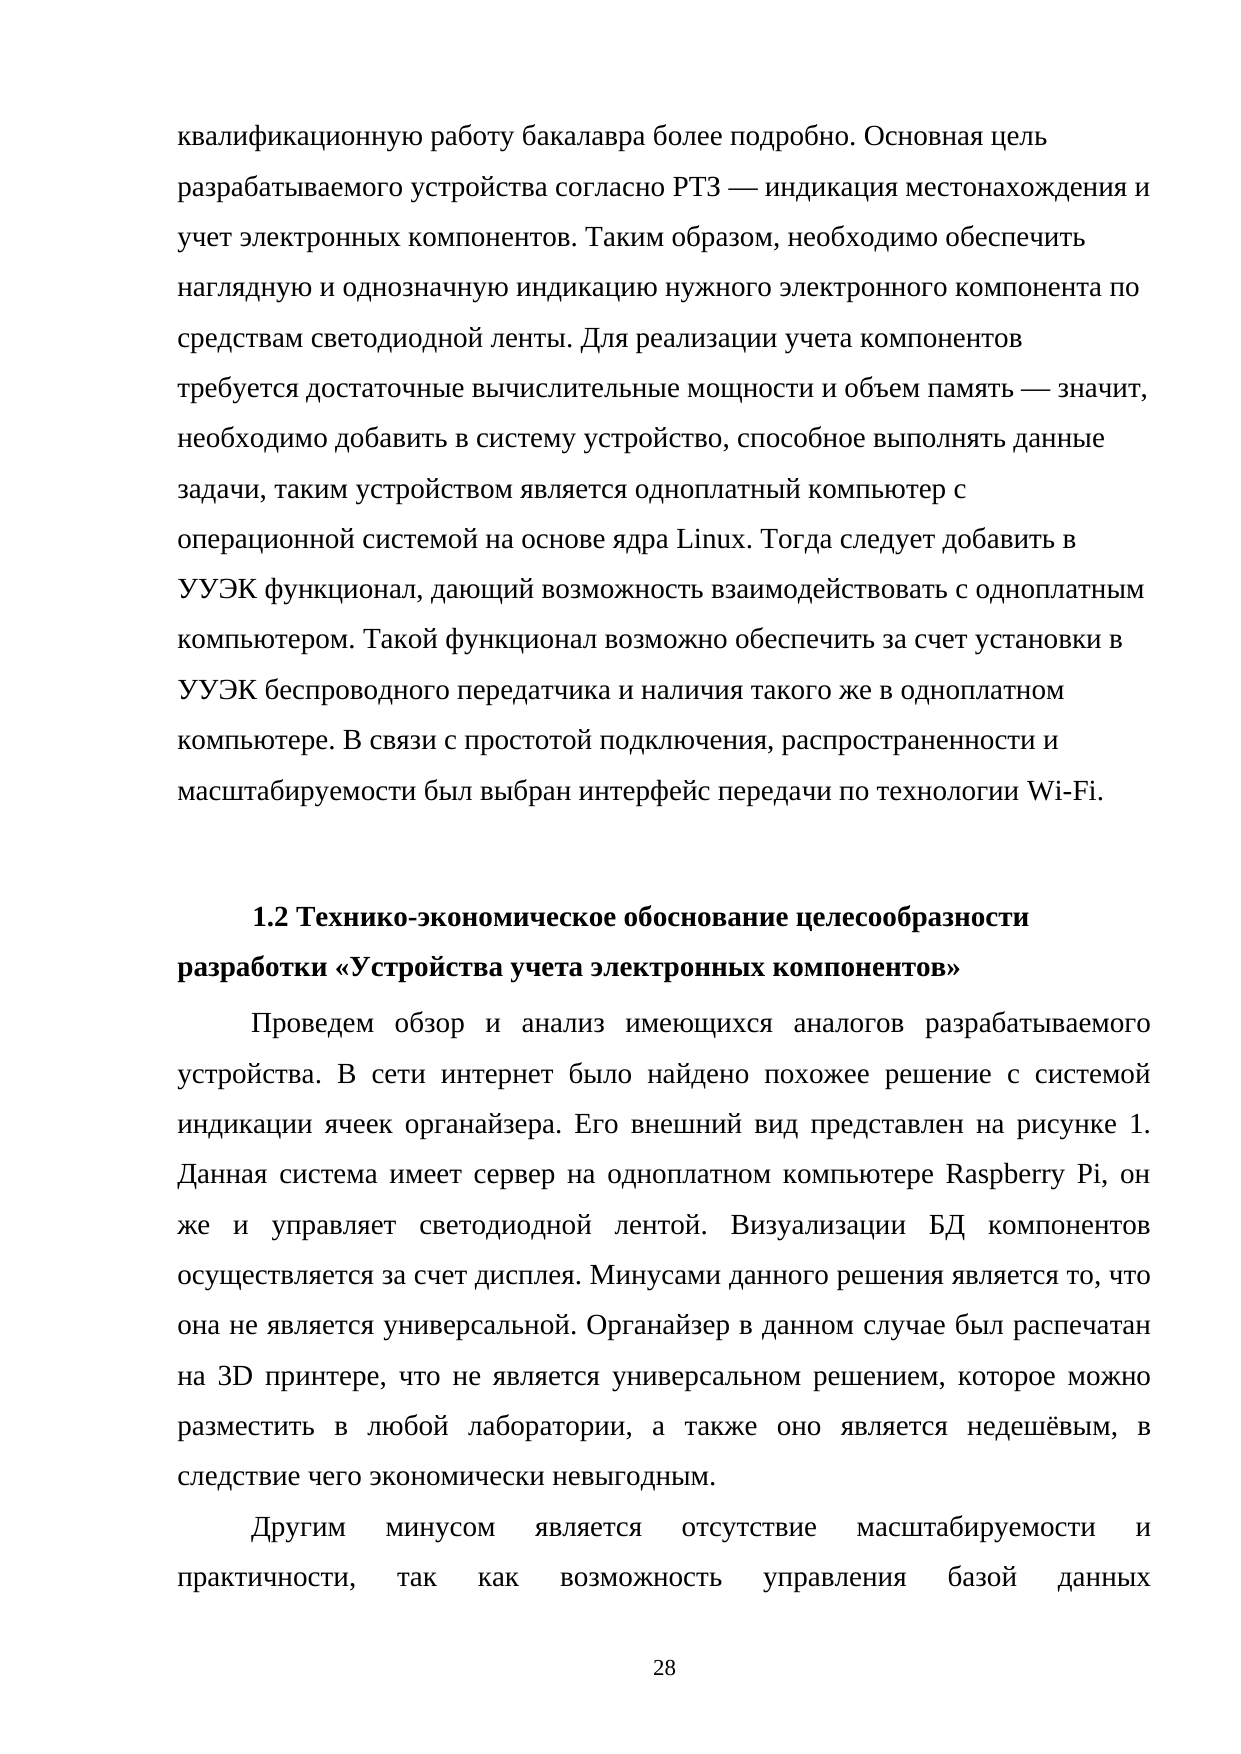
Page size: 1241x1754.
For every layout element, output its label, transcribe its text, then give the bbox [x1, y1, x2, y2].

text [177, 118, 1152, 806]
text Проведем обзор и анализ имеющихся аналогов разрабатываемого устройства. В сети интернет было найдено похожее решение с системой индикации ячеек органайзера. Его внешний вид представлен на рисунке 1. Данная система имеет сервер на одноплатном компьютере Raspberry Pi, он же и управляет светодиодной лентой. Визуализации БД компонентов осуществляется за счет дисплея. Минусами данного решения является то, что она не является универсальной. Органайзер в данном случае был распечатан на 3D принтере, что не является универсальном решением, которое можно разместить в любой лаборатории, а также оно является недешёвым, в следствие чего экономически невыгодным. [177, 1006, 1152, 1492]
subtitle 1.2 Технико-экономическое обоснование целесообразности разработки «Устройства учета электронных компонентов» [177, 899, 1152, 982]
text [177, 1509, 1152, 1592]
